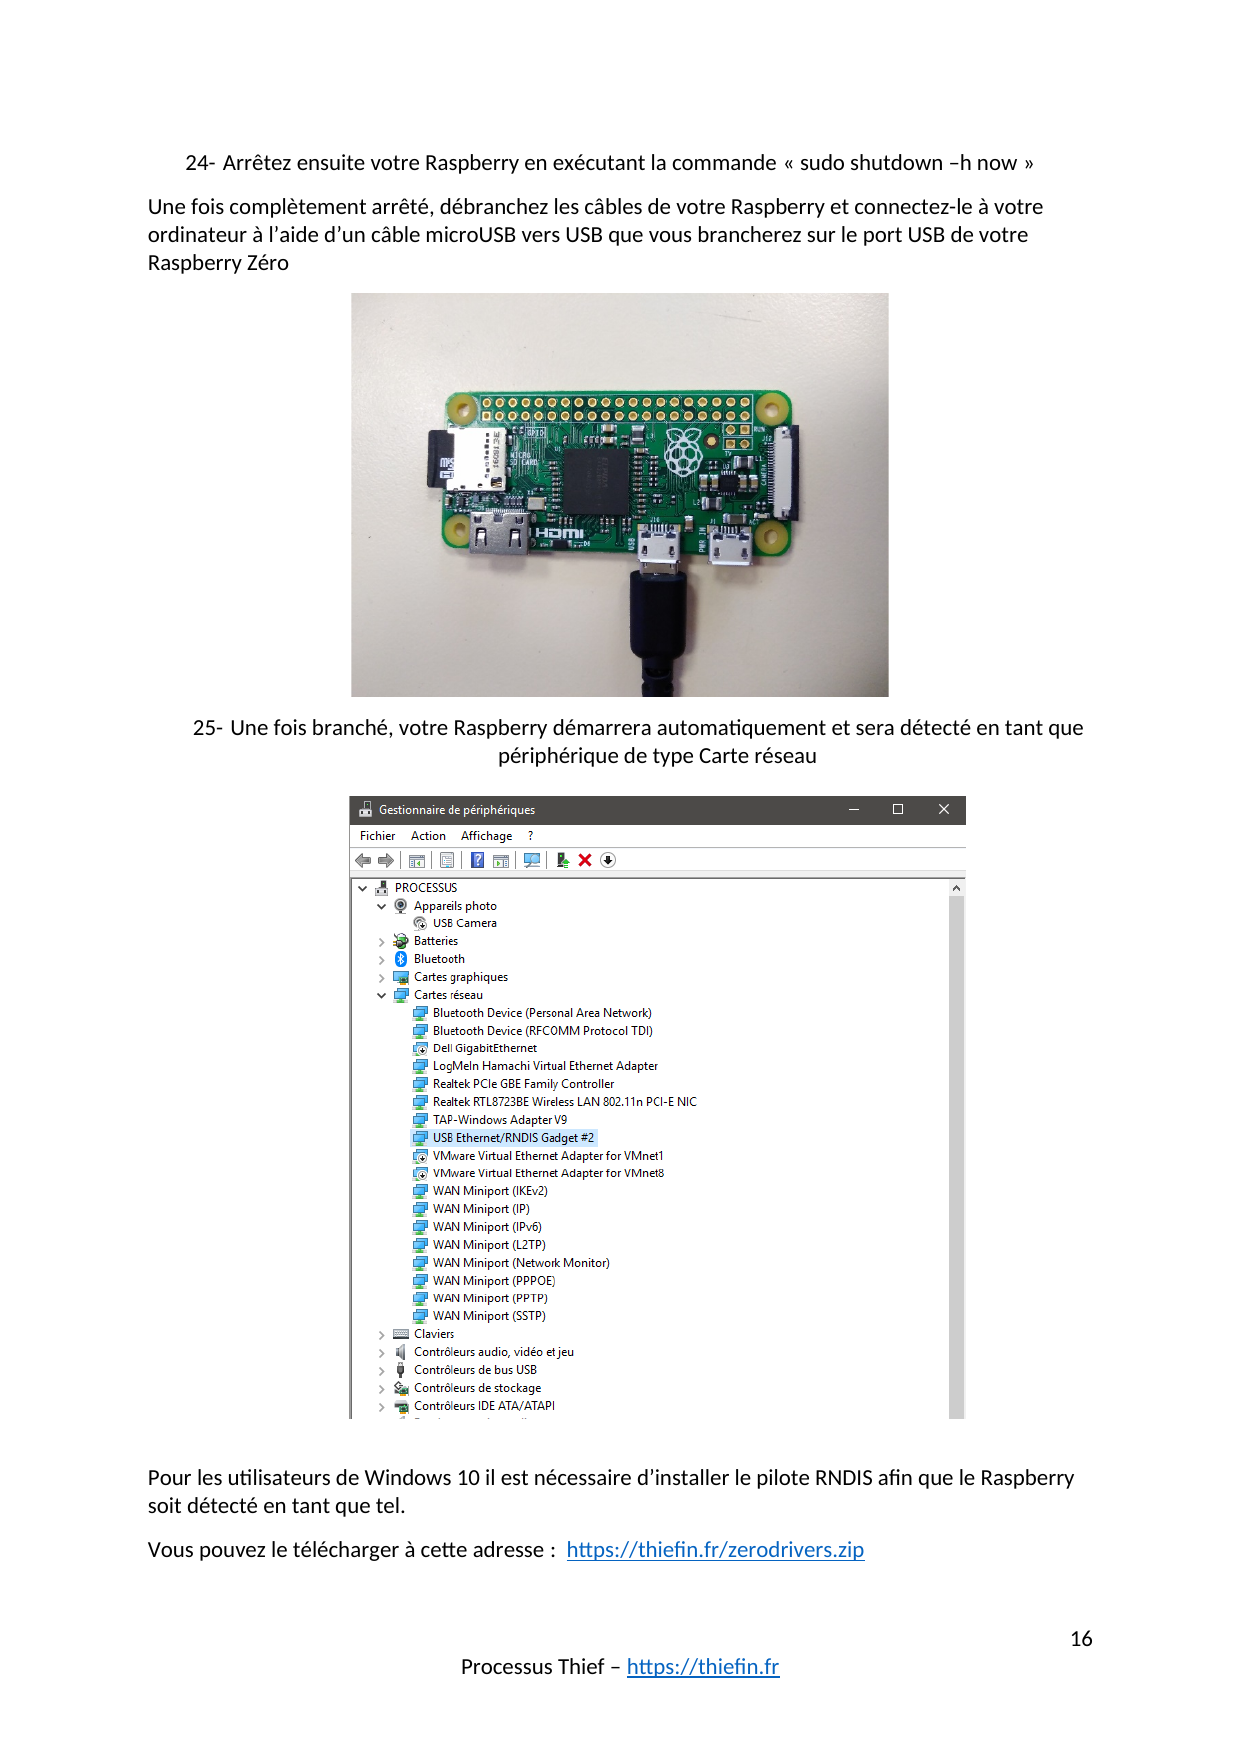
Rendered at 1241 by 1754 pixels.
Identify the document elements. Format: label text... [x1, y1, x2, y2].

text Pour les utilisateurs de Windows 10 il est nécessaire d’installer le pilote RNDIS afin que le Raspberry soit détecté en tant que tel. [148, 1463, 1093, 1519]
list Une fois branché, votre Raspberry démarrera automatiquement et sera détecté en tant que périphérique de type Carte réseau [185, 713, 1093, 769]
picture [351, 293, 889, 697]
text Une fois complètement arrêté, débranchez les câbles de votre Raspberry et connectez-le à votre ordinateur à l’aide d’un câble microUSB vers USB que vous brancherez sur le port USB de votre Raspberry Zéro [148, 192, 1093, 276]
list Arrêtez ensuite votre Raspberry en exécutant la commande « sudo shutdown –h now » [185, 148, 1093, 176]
text Vous pouvez le télécharger à cette adresse : https://thiefin.fr/zerodrivers.zip [148, 1536, 1093, 1564]
picture [349, 796, 966, 1419]
